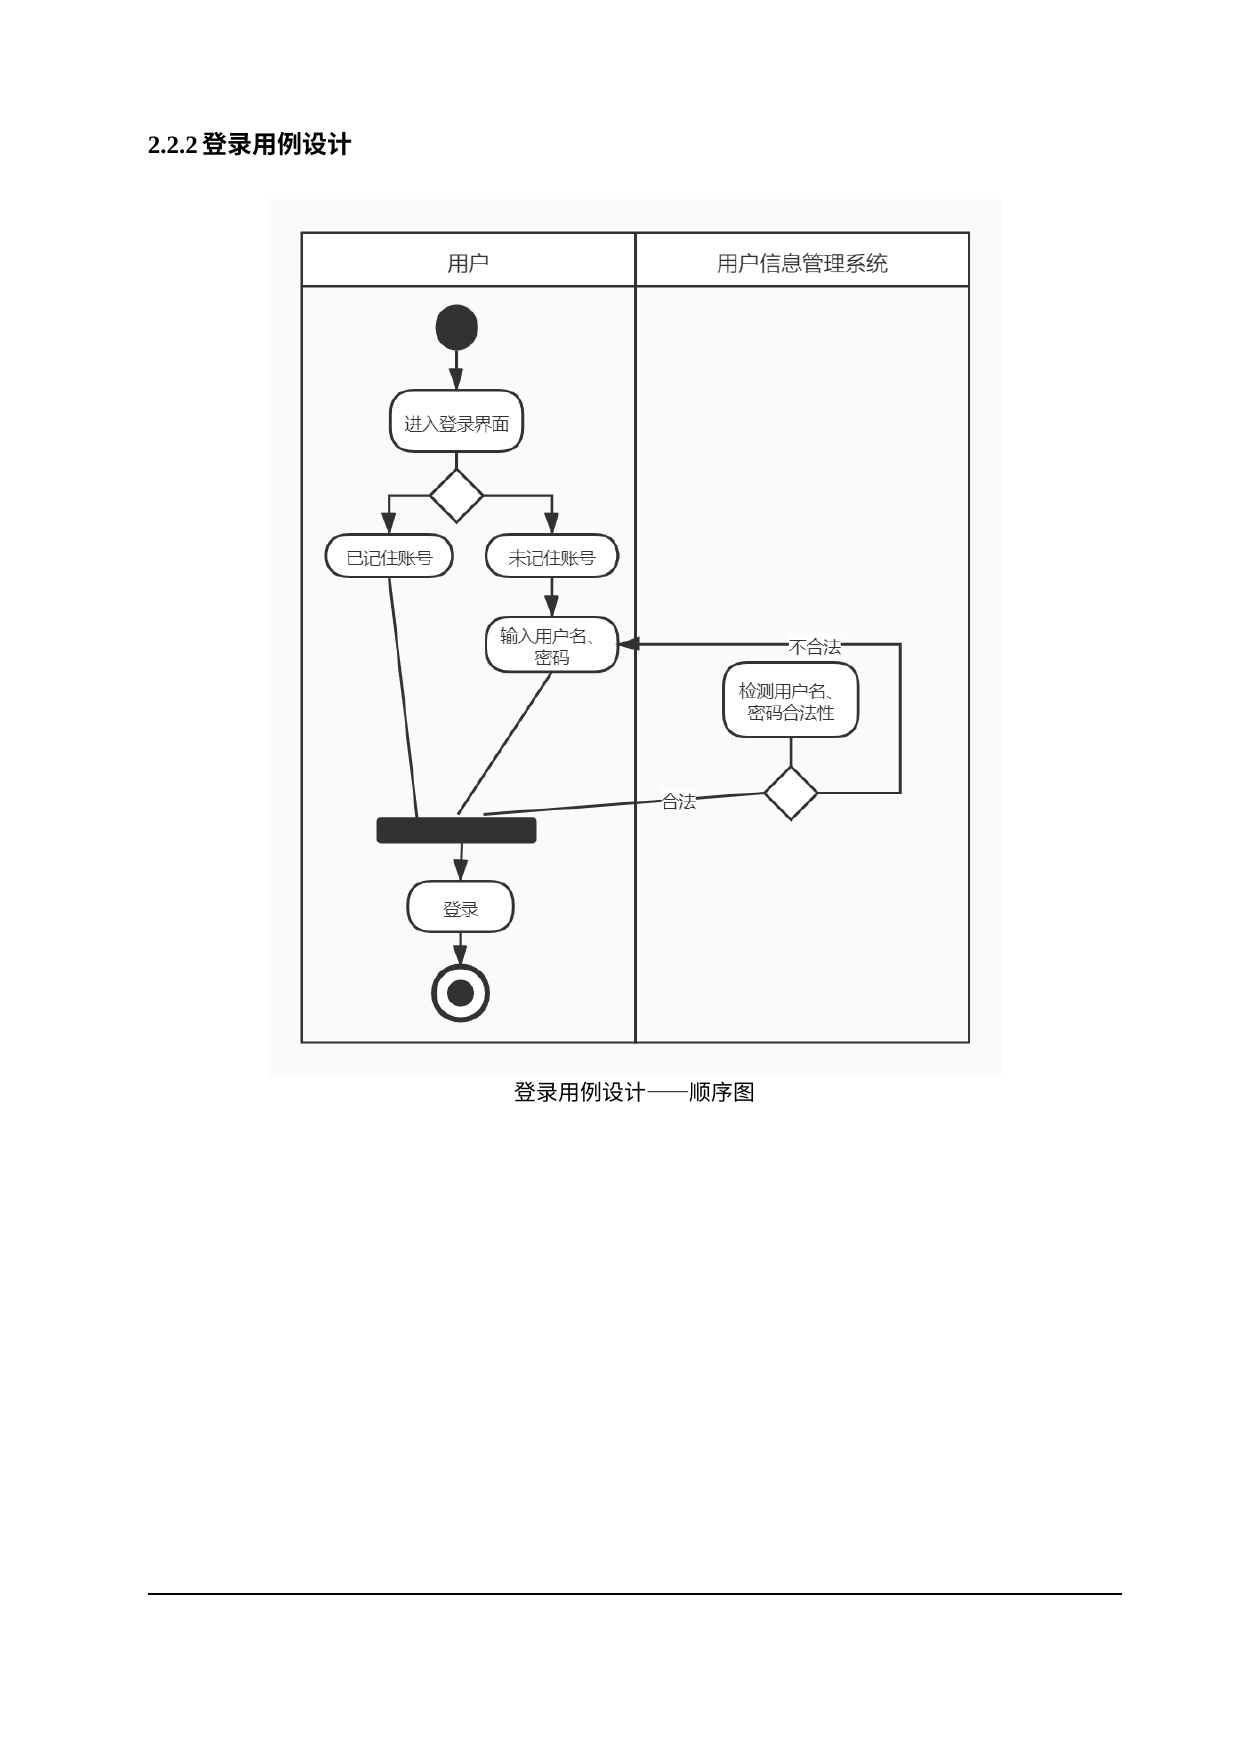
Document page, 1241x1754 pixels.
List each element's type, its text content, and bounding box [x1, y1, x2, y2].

picture [268, 199, 1002, 1075]
text 登录用例设计——顺序图 [148, 1074, 1122, 1106]
subtitle 2.2.2登录用例设计 [148, 124, 1122, 161]
